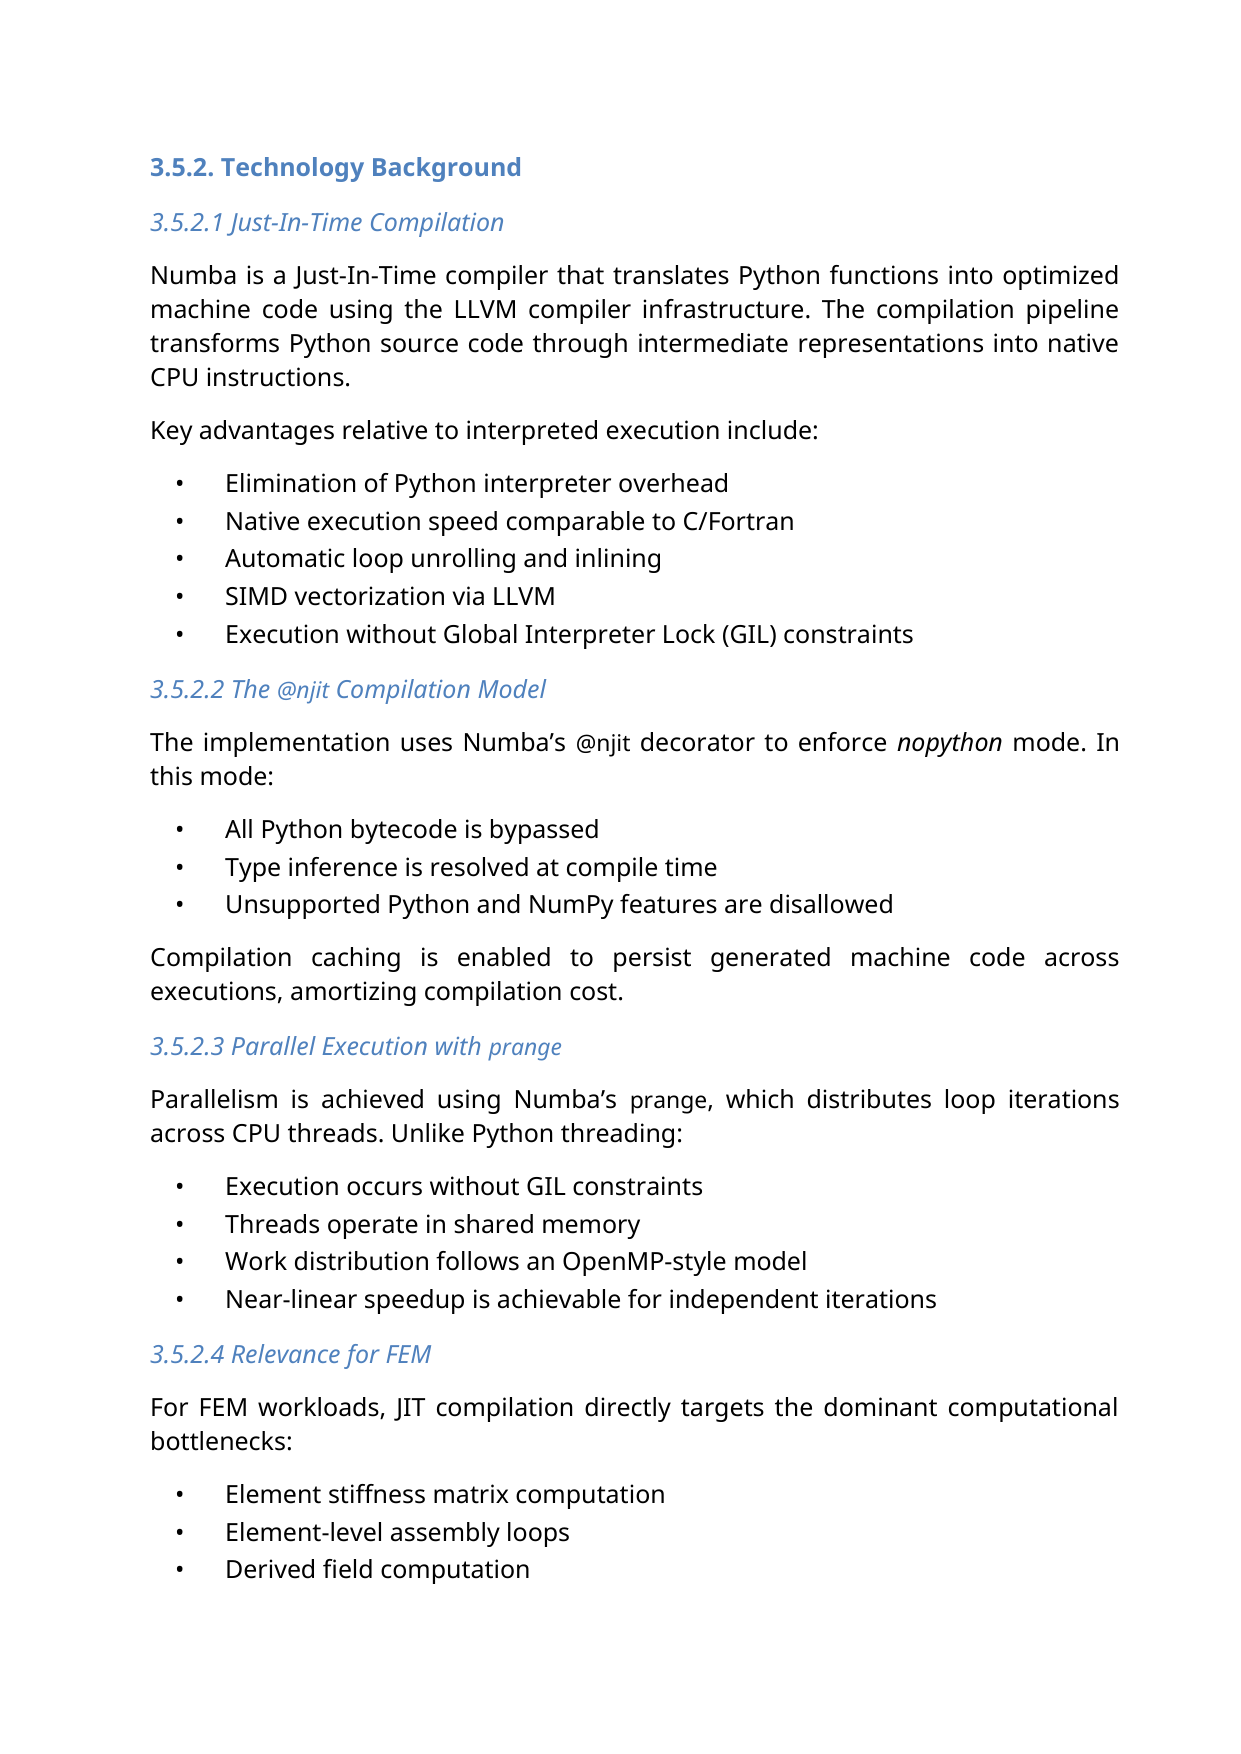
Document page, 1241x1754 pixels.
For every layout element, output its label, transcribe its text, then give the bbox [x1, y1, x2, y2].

list Native execution speed comparable to C/Fortran [175, 503, 1120, 537]
text The implementation uses Numba’s @njit decorator to enforce nopython mode. In this mode: [150, 724, 1120, 793]
subtitle 3.5.2.2 The @njit Compilation Model [150, 672, 1120, 706]
list All Python bytecode is bypassed [175, 811, 1120, 845]
text Numba is a Just-In-Time compiler that translates Python functions into optimized machine code using the LLVM compiler infrastructure. The compilation pipeline transforms Python source code through intermediate representations into native CPU instructions. [150, 258, 1120, 394]
list SIMD vectorization via LLVM [175, 579, 1120, 613]
list Element-level assembly loops [175, 1514, 1120, 1548]
subtitle 3.5.2.1 Just-In-Time Compilation [150, 205, 1120, 239]
list Automatic loop unrolling and inlining [175, 541, 1120, 575]
text For FEM workloads, JIT compilation directly targets the dominant computational bottlenecks: [150, 1389, 1120, 1458]
list Execution without Global Interpreter Lock (GIL) constraints [175, 617, 1120, 651]
list Type inference is resolved at compile time [175, 849, 1120, 883]
list Execution occurs without GIL constraints [175, 1168, 1120, 1202]
list Near-linear speedup is achievable for independent iterations [175, 1282, 1120, 1316]
list Element stiffness matrix computation [175, 1476, 1120, 1511]
list Work distribution follows an OpenMP-style model [175, 1244, 1120, 1278]
text Parallelism is achieved using Numba’s prange, which distributes loop iterations across CPU threads. Unlike Python threading: [150, 1082, 1120, 1150]
list Derived field computation [175, 1552, 1120, 1586]
list Threads operate in shared memory [175, 1206, 1120, 1240]
list Elimination of Python interpreter overhead [175, 466, 1120, 499]
text Key advantages relative to interpreted execution include: [150, 413, 1120, 447]
subtitle 3.5.2. Technology Background [150, 150, 1120, 184]
list Unsupported Python and NumPy features are disallowed [175, 887, 1120, 921]
subtitle 3.5.2.3 Parallel Execution with prange [150, 1029, 1120, 1063]
subtitle 3.5.2.4 Relevance for FEM [150, 1337, 1120, 1371]
text Compilation caching is enabled to persist generated machine code across executions, amortizing compilation cost. [150, 940, 1120, 1008]
